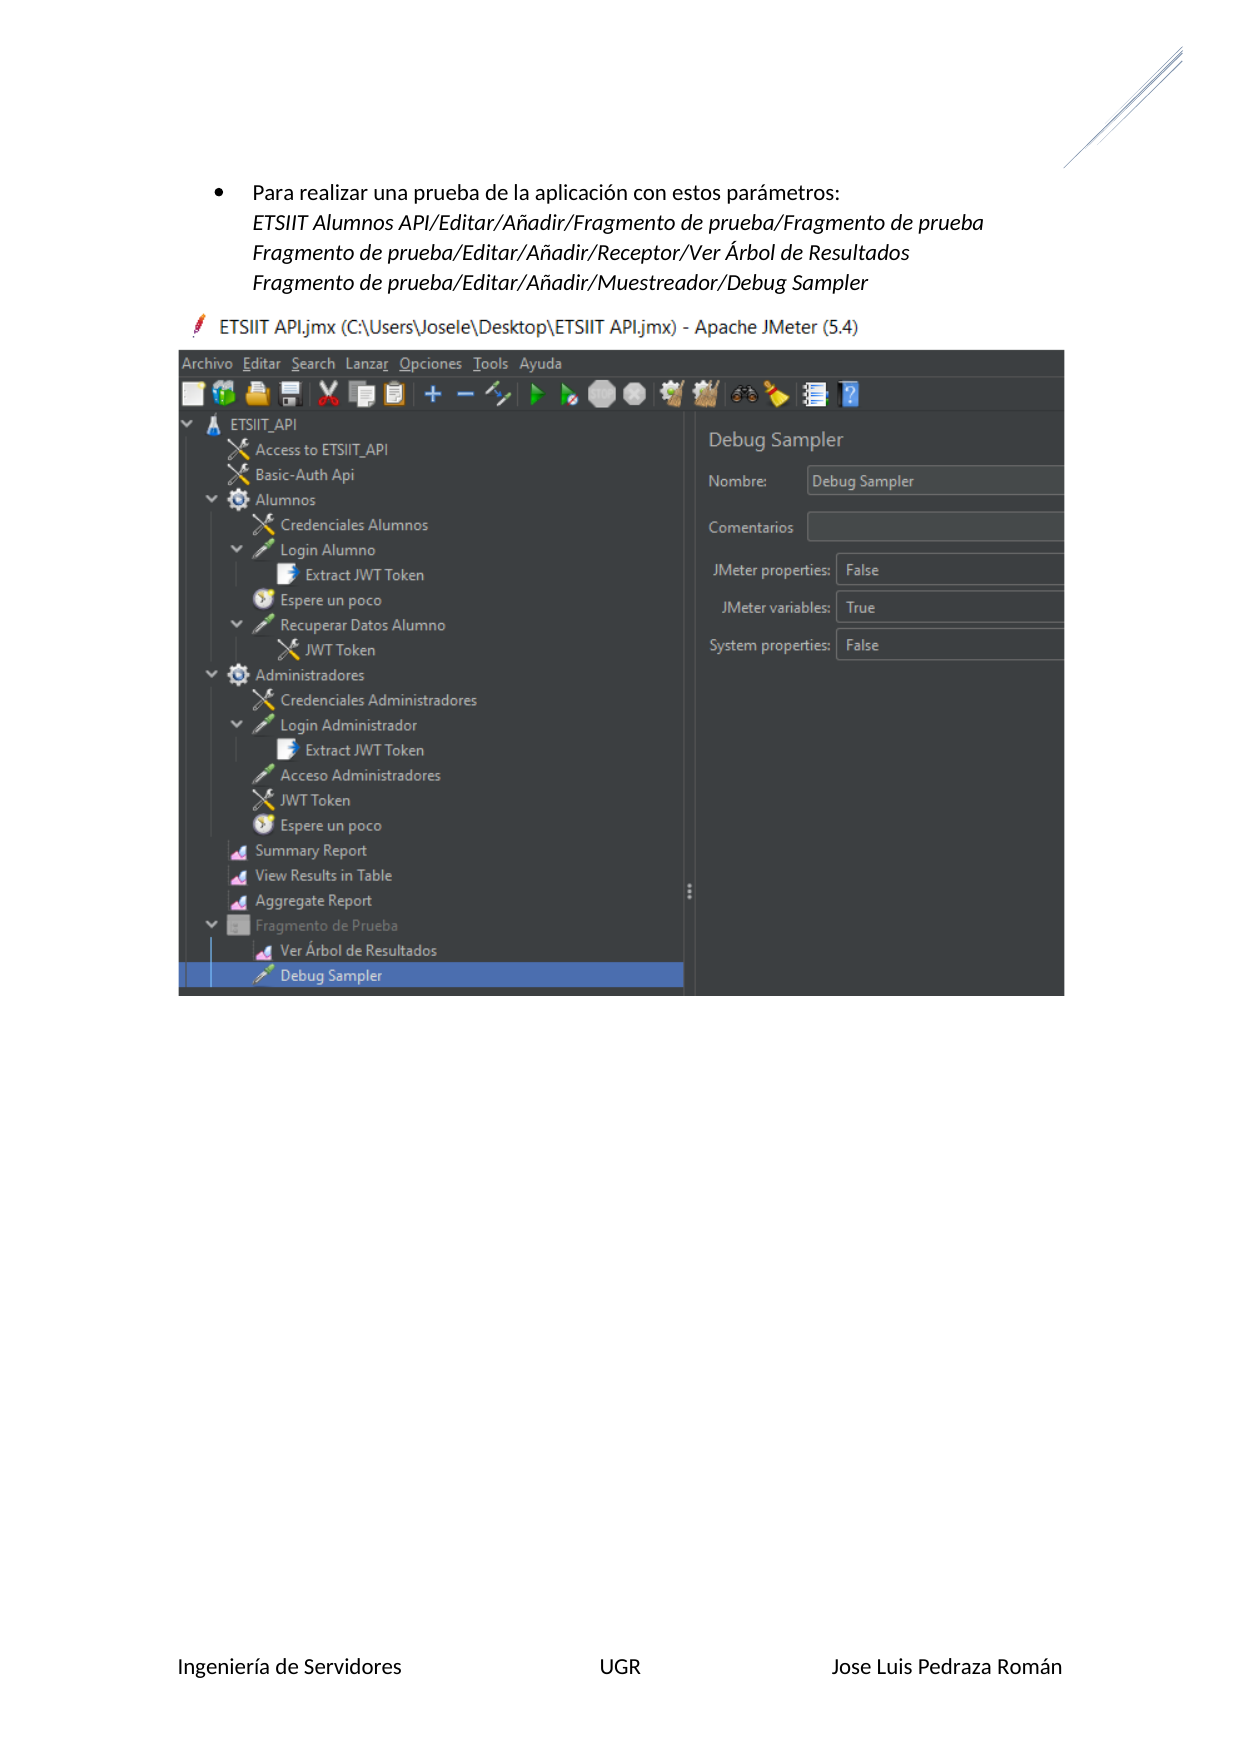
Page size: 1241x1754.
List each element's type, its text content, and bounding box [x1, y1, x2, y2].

list Fragmento de prueba/Editar/Añadir/Muestreador/Debug Sampler [252, 268, 1063, 296]
picture [178, 305, 1065, 996]
list Para realizar una prueba de la aplicación con estos parámetros: [215, 178, 1063, 206]
list ETSIIT Alumnos API/Editar/Añadir/Fragmento de prueba/Fragmento de prueba [252, 208, 1063, 236]
list Fragmento de prueba/Editar/Añadir/Receptor/Ver Árbol de Resultados [252, 238, 1063, 266]
